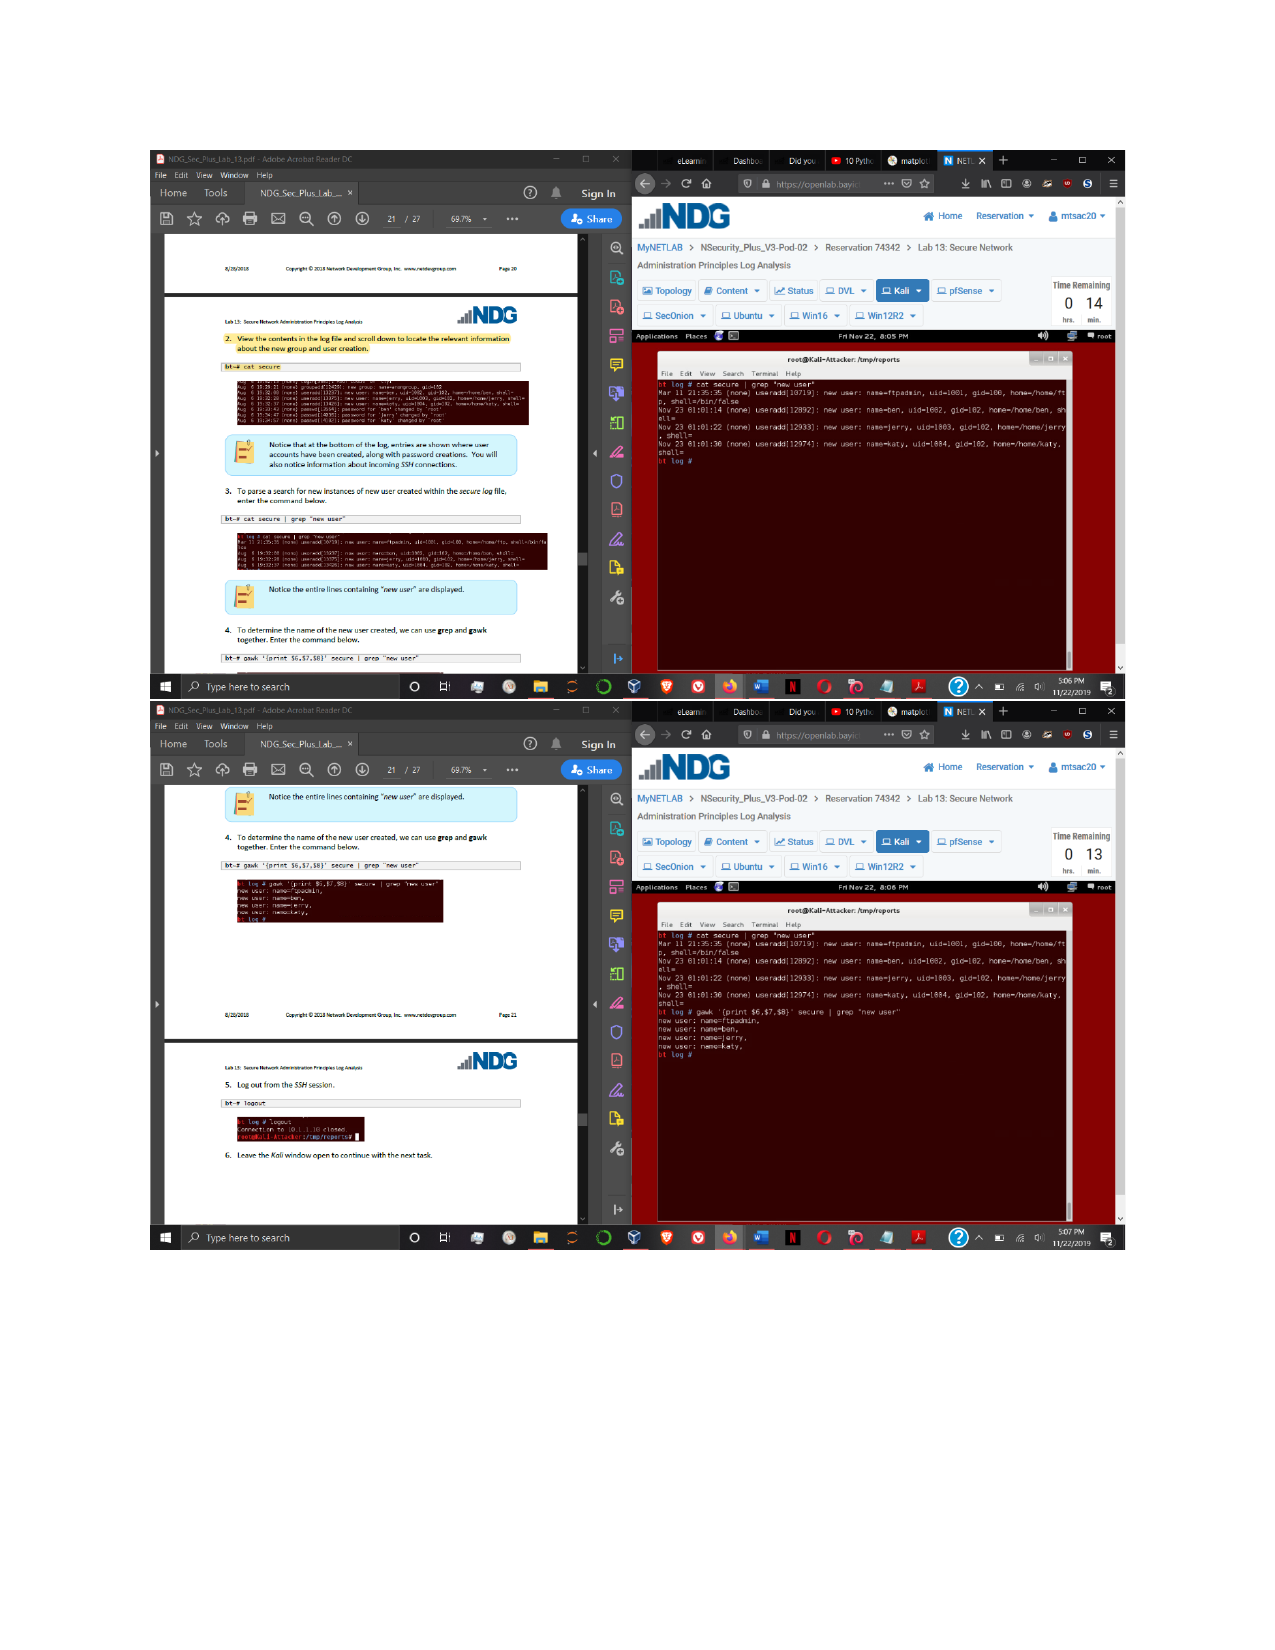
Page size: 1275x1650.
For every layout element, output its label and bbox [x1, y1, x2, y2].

picture [150, 150, 1125, 699]
picture [150, 701, 1125, 1250]
